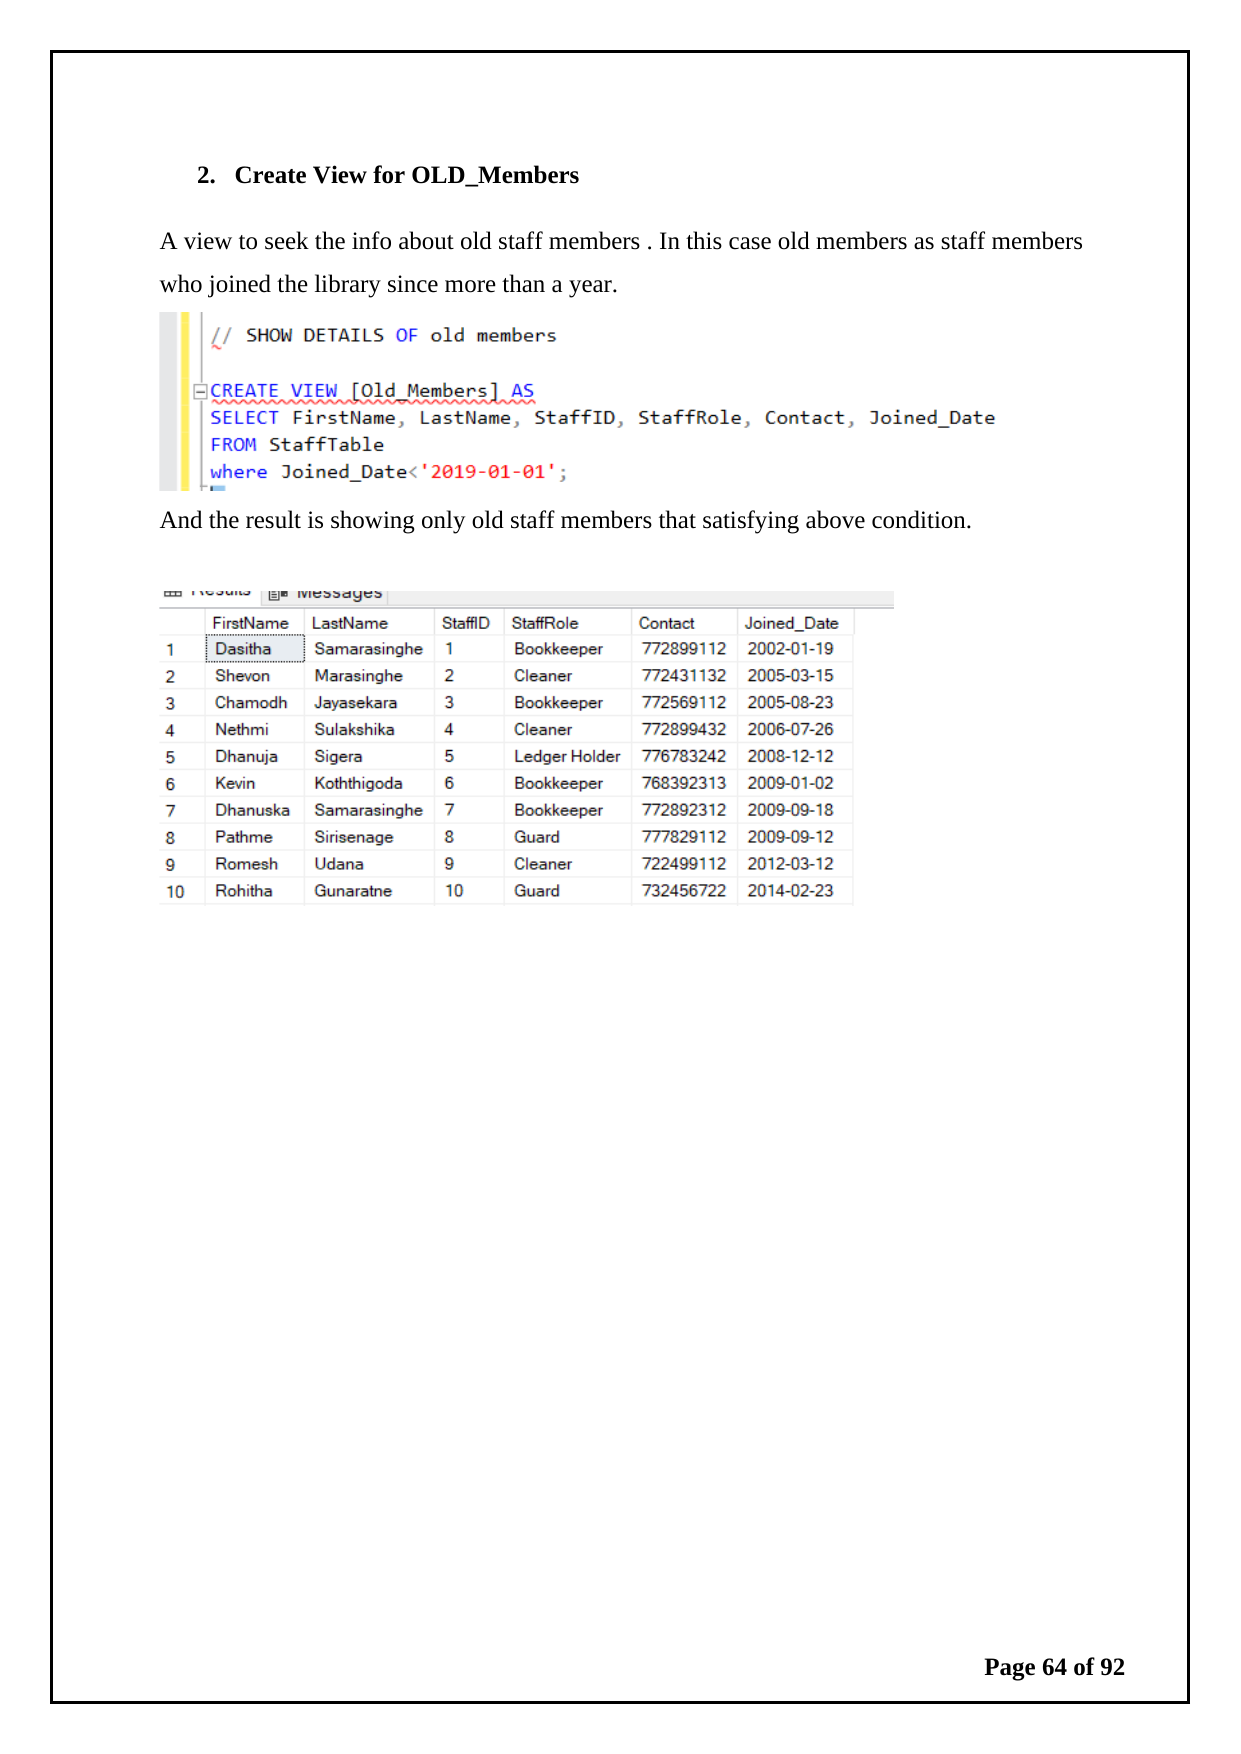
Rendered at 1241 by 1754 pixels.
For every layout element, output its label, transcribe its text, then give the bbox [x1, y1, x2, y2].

picture [159, 312, 1047, 491]
picture [159, 591, 894, 906]
list And the result is showing only old staff members that satisfying above condition. [159, 505, 1125, 533]
list Create View for OLD_Members [197, 160, 1125, 189]
